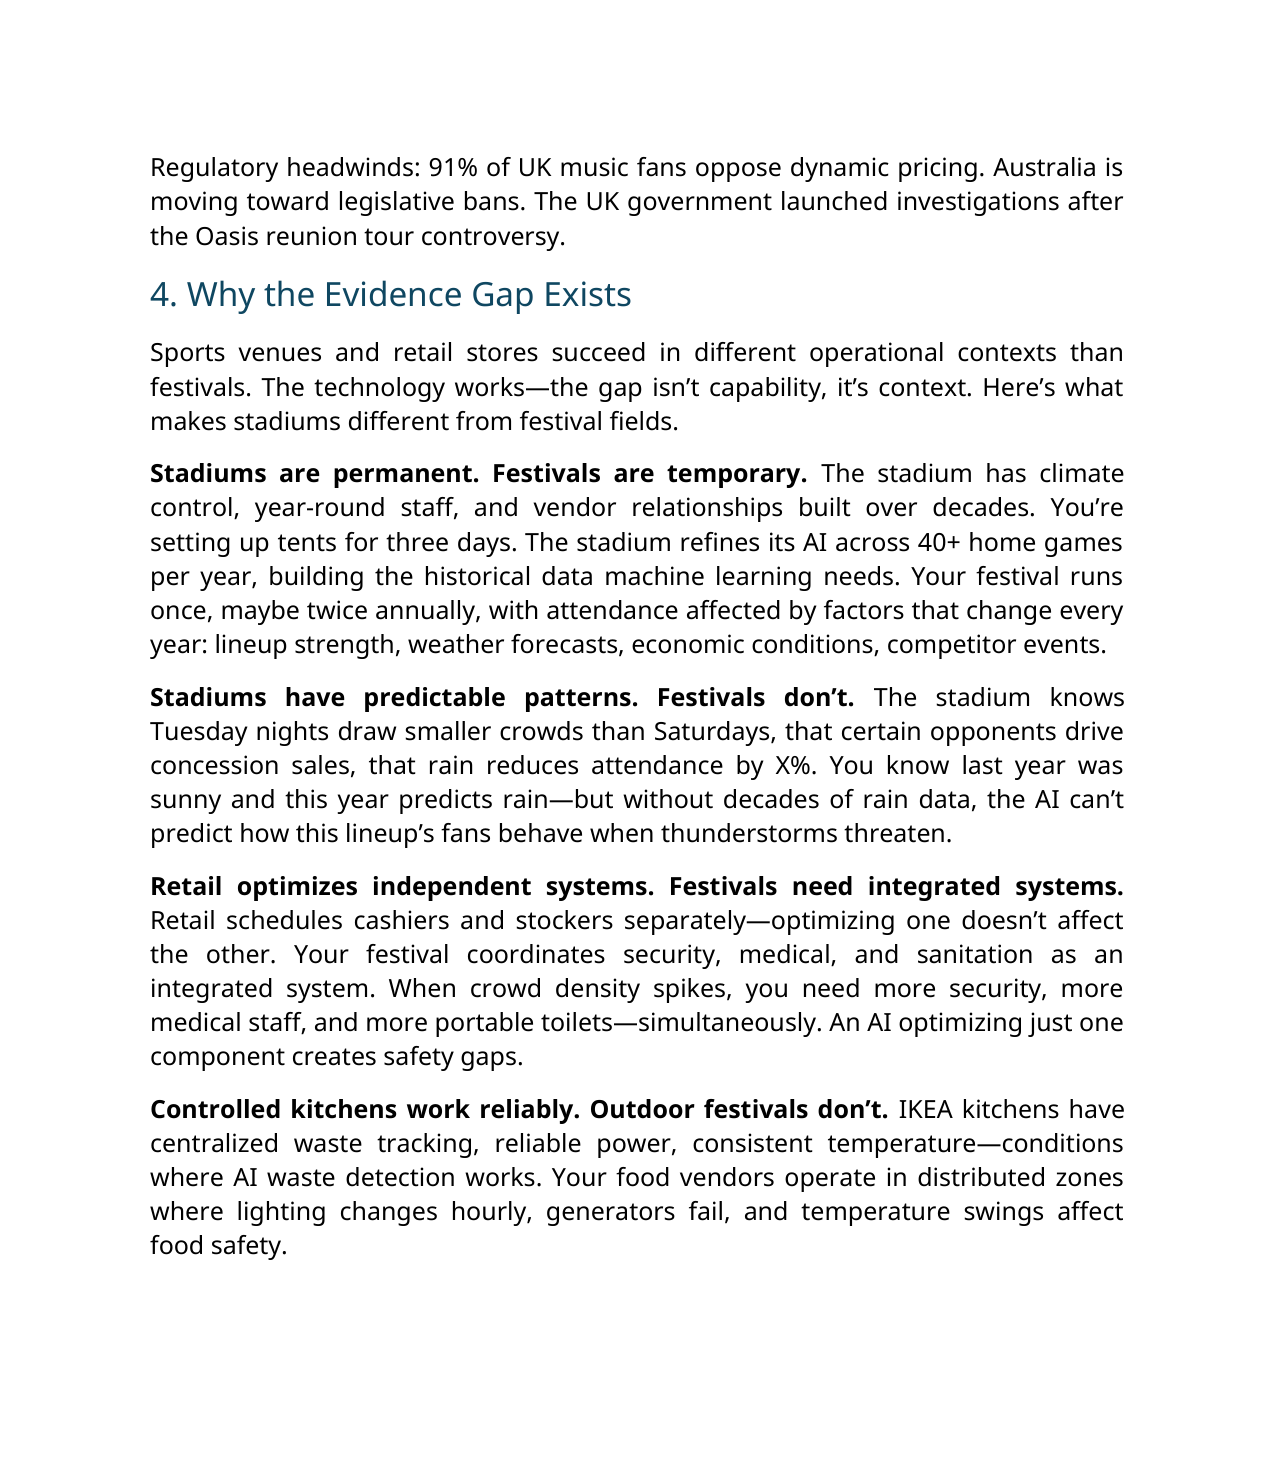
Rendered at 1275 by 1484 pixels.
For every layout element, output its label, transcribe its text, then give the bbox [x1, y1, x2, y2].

text Stadiums have predictable patterns. Festivals don’t. The stadium knows Tuesday nights draw smaller crowds than Saturdays, that certain opponents drive concession sales, that rain reduces attendance by X%. You know last year was sunny and this year predicts rain—but without decades of rain data, the AI can’t predict how this lineup’s fans behave when thunderstorms threaten. [150, 679, 1125, 849]
text Controlled kitchens work reliably. Outdoor festivals don’t. IKEA kitchens have centralized waste tracking, reliable power, consistent temperature—conditions where AI waste detection works. Your food vendors operate in distributed zones where lighting changes hourly, generators fail, and temperature swings affect food safety. [150, 1091, 1125, 1262]
text Regulatory headwinds: 91% of UK music fans oppose dynamic pricing. Australia is moving toward legislative bans. The UK government launched investigations after the Oasis reunion tour controversy. [150, 150, 1125, 252]
text Sports venues and retail stores succeed in different operational contexts than festivals. The technology works—the gap isn’t capability, it’s context. Here’s what makes stadiums different from festival fields. [150, 335, 1125, 437]
text Retail optimizes independent systems. Festivals need integrated systems. Retail schedules cashiers and stockers separately—optimizing one doesn’t affect the other. Your festival coordinates security, medical, and sanitation as an integrated system. When crowd density spikes, you need more security, more medical staff, and more portable toilets—simultaneously. An AI optimizing just one component creates safety gaps. [150, 868, 1125, 1073]
text Stadiums are permanent. Festivals are temporary. The stadium has climate control, year-round staff, and vendor relationships built over decades. You’re setting up tents for three days. The stadium refines its AI across 40+ home games per year, building the historical data machine learning needs. Your festival runs once, maybe twice annually, with attendance affected by factors that change every year: lineup strength, weather forecasts, economic conditions, competitor events. [150, 456, 1125, 660]
subtitle 4. Why the Evidence Gap Exists [150, 271, 1125, 316]
